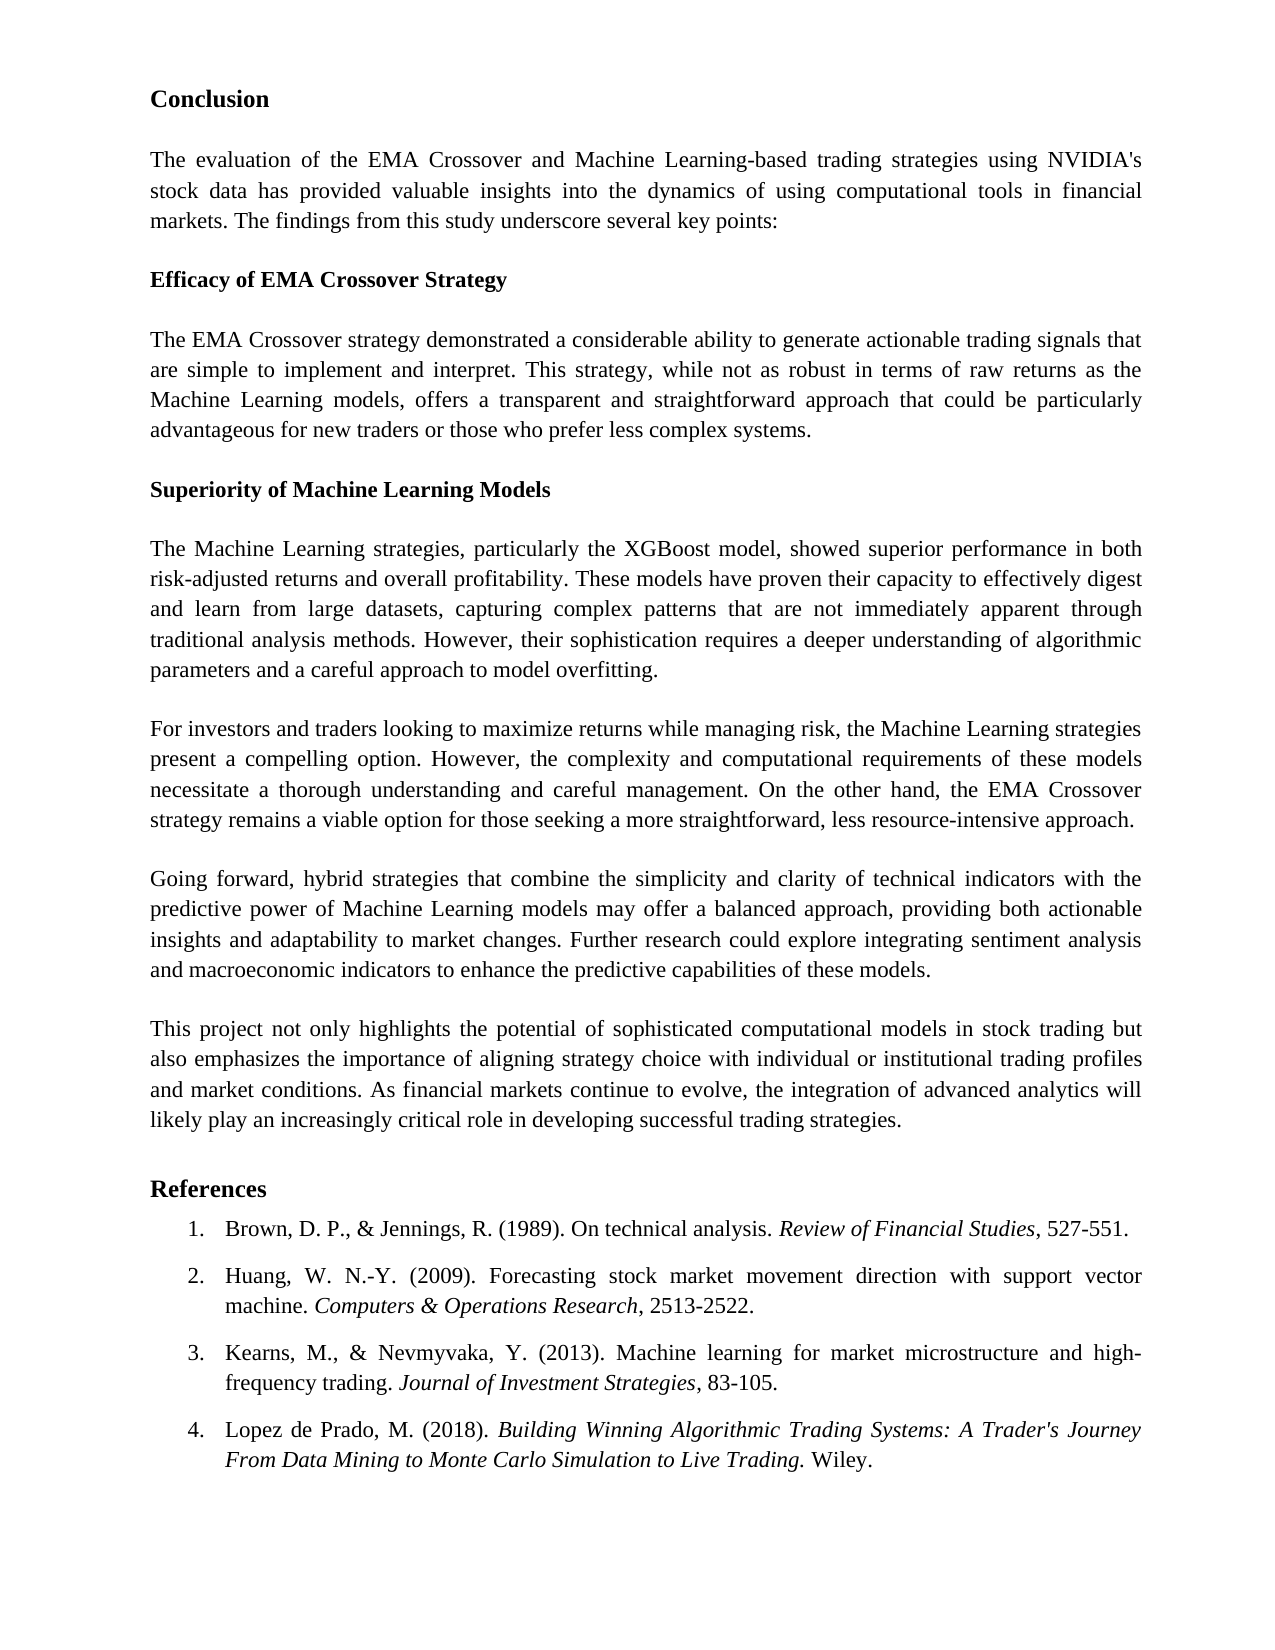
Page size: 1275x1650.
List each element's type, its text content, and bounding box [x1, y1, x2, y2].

subtitle Efficacy of EMA Crossover Strategy [150, 266, 1144, 293]
list Brown, D. P., & Jennings, R. (1989). On technical analysis. Review of Financial Studies, 527-551. [187, 1215, 1144, 1241]
text The evaluation of the EMA Crossover and Machine Learning-based trading strategies using NVIDIA's stock data has provided valuable insights into the dynamics of using computational tools in financial markets. The findings from this study underscore several key points: [150, 147, 1144, 233]
subtitle Conclusion [150, 84, 1144, 113]
text The Machine Learning strategies, particularly the XGBoost model, showed superior performance in both risk-adjusted returns and overall profitability. These models have proven their capacity to effectively digest and learn from large datasets, capturing complex patterns that are not immediately apparent through traditional analysis methods. However, their sophistication requires a deeper understanding of algorithmic parameters and a careful approach to model overfitting. [150, 535, 1144, 682]
text For investors and traders looking to maximize returns while managing risk, the Machine Learning strategies present a compelling option. However, the complexity and computational requirements of these models necessitate a thorough understanding and careful management. On the other hand, the EMA Crossover strategy remains a viable option for those seeking a more straightforward, less resource-intensive approach. [150, 715, 1144, 832]
list Huang, W. N.-Y. (2009). Forecasting stock market movement direction with support vector machine. Computers & Operations Research, 2513-2522. [187, 1262, 1144, 1318]
subtitle Superiority of Machine Learning Models [150, 476, 1144, 502]
text This project not only highlights the potential of sophisticated computational models in stock trading but also emphasizes the importance of aligning strategy choice with individual or institutional trading profiles and market conditions. As financial markets continue to evolve, the integration of advanced analytics will likely play an increasingly critical role in developing successful trading strategies. [150, 1015, 1144, 1132]
subtitle References [150, 1174, 1144, 1202]
text The EMA Crossover strategy demonstrated a considerable ability to generate actionable trading signals that are simple to implement and interpret. This strategy, while not as robust in terms of raw returns as the Machine Learning models, offers a transparent and straightforward approach that could be particularly advantageous for new traders or those who prefer less complex systems. [150, 326, 1144, 443]
text Going forward, hybrid strategies that combine the simplicity and clarity of technical indicators with the predictive power of Machine Learning models may offer a balanced approach, providing both actionable insights and adaptability to market changes. Further research could explore integrating sentiment analysis and macroeconomic indicators to enhance the predictive capabilities of these models. [150, 865, 1144, 982]
list Kearns, M., & Nevmyvaka, Y. (2013). Machine learning for market microstructure and high-frequency trading. Journal of Investment Strategies, 83-105. [187, 1339, 1144, 1396]
list Lopez de Prado, M. (2018). Building Winning Algorithmic Trading Systems: A Trader's Journey From Data Mining to Monte Carlo Simulation to Live Trading. Wiley. [187, 1416, 1144, 1473]
